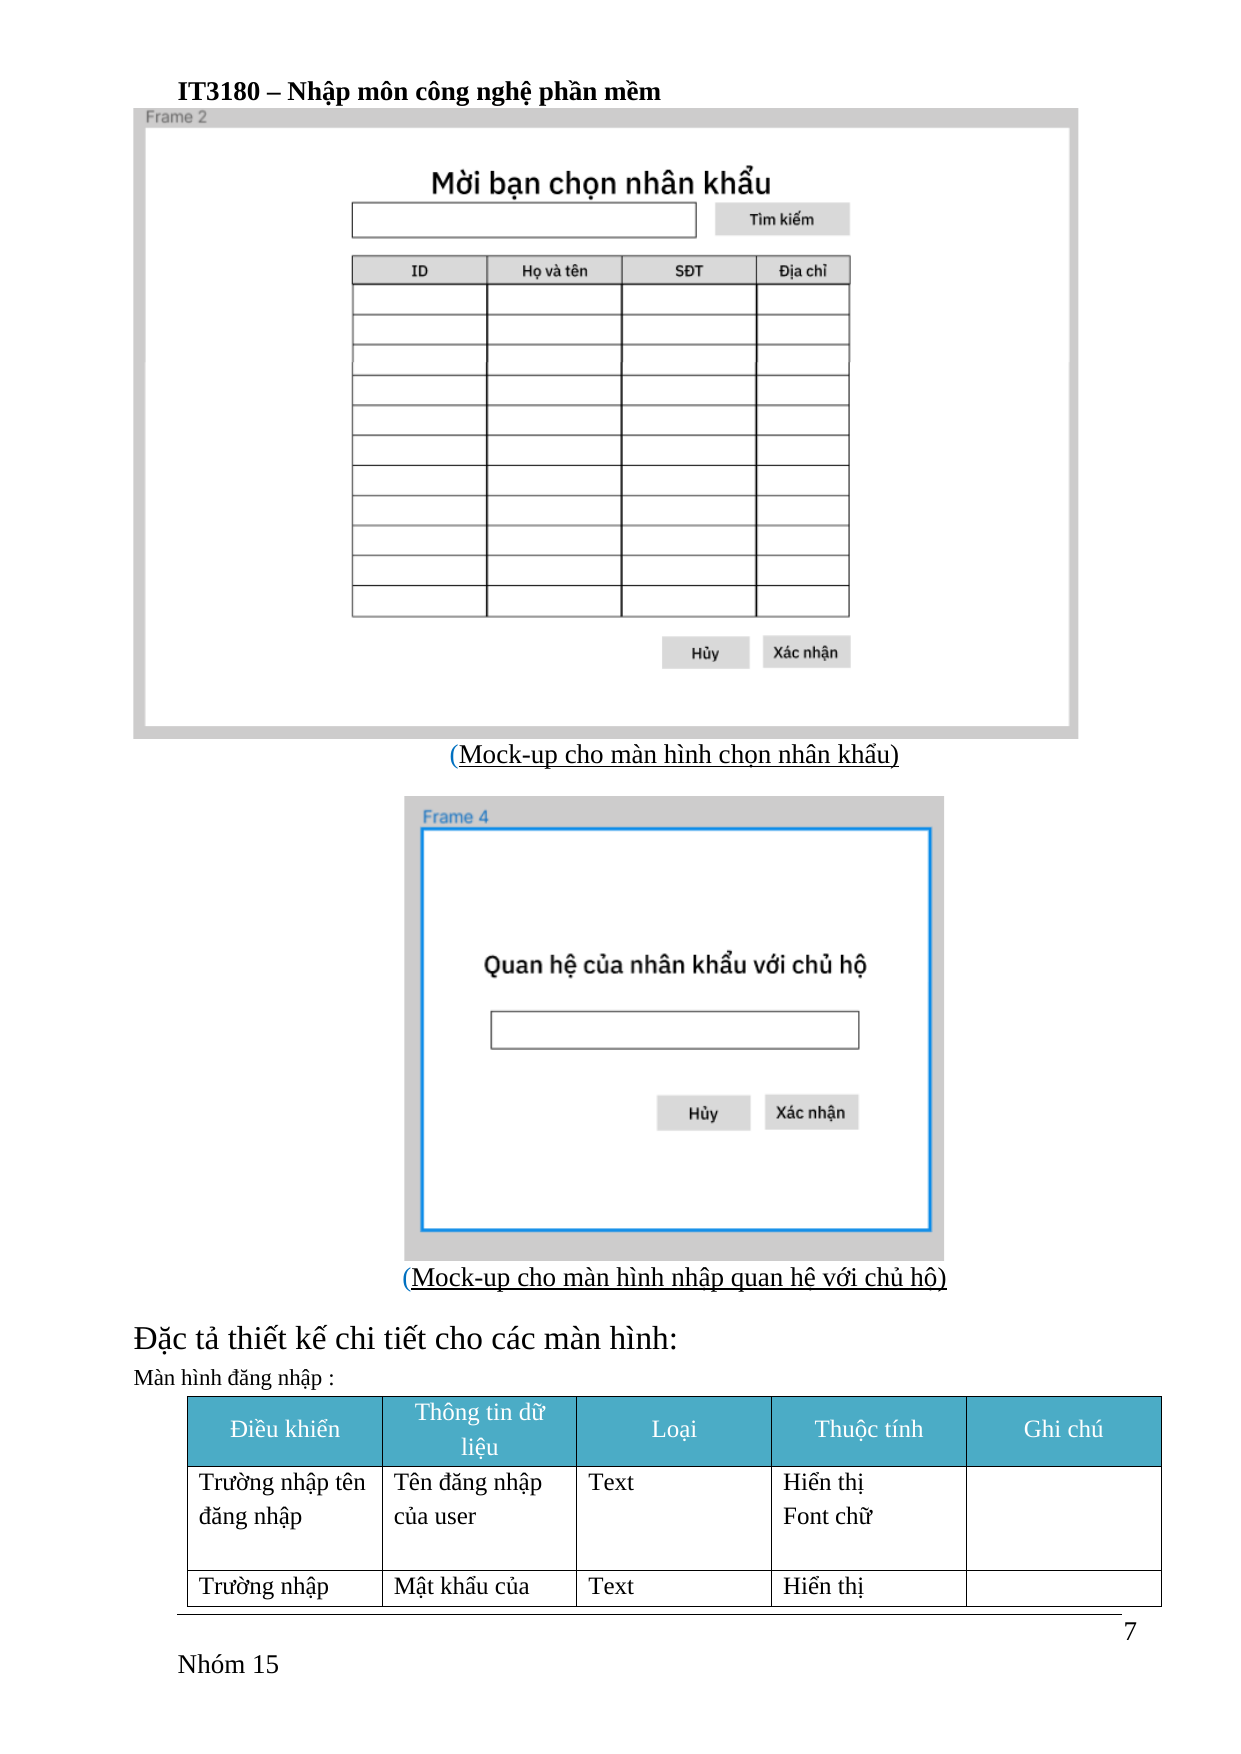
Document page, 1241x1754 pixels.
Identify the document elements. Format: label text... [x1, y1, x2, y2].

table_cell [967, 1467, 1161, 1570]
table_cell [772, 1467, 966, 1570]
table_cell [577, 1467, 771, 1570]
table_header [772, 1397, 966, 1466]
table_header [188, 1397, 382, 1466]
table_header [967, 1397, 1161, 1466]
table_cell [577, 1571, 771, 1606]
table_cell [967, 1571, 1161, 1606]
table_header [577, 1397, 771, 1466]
text Màn hình đăng nhập : [133, 1364, 1215, 1391]
text (Mock-up cho màn hình nhập quan hệ với chủ hộ) [133, 1261, 1215, 1292]
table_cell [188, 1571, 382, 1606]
picture [133, 108, 1079, 739]
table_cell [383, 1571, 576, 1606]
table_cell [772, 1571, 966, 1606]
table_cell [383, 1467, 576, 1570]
picture [404, 796, 945, 1261]
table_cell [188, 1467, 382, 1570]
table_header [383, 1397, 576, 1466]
text (Mock-up cho màn hình chọn nhân khẩu) [133, 738, 1215, 769]
text Đặc tả thiết kế chi tiết cho các màn hình: [133, 1318, 1215, 1357]
